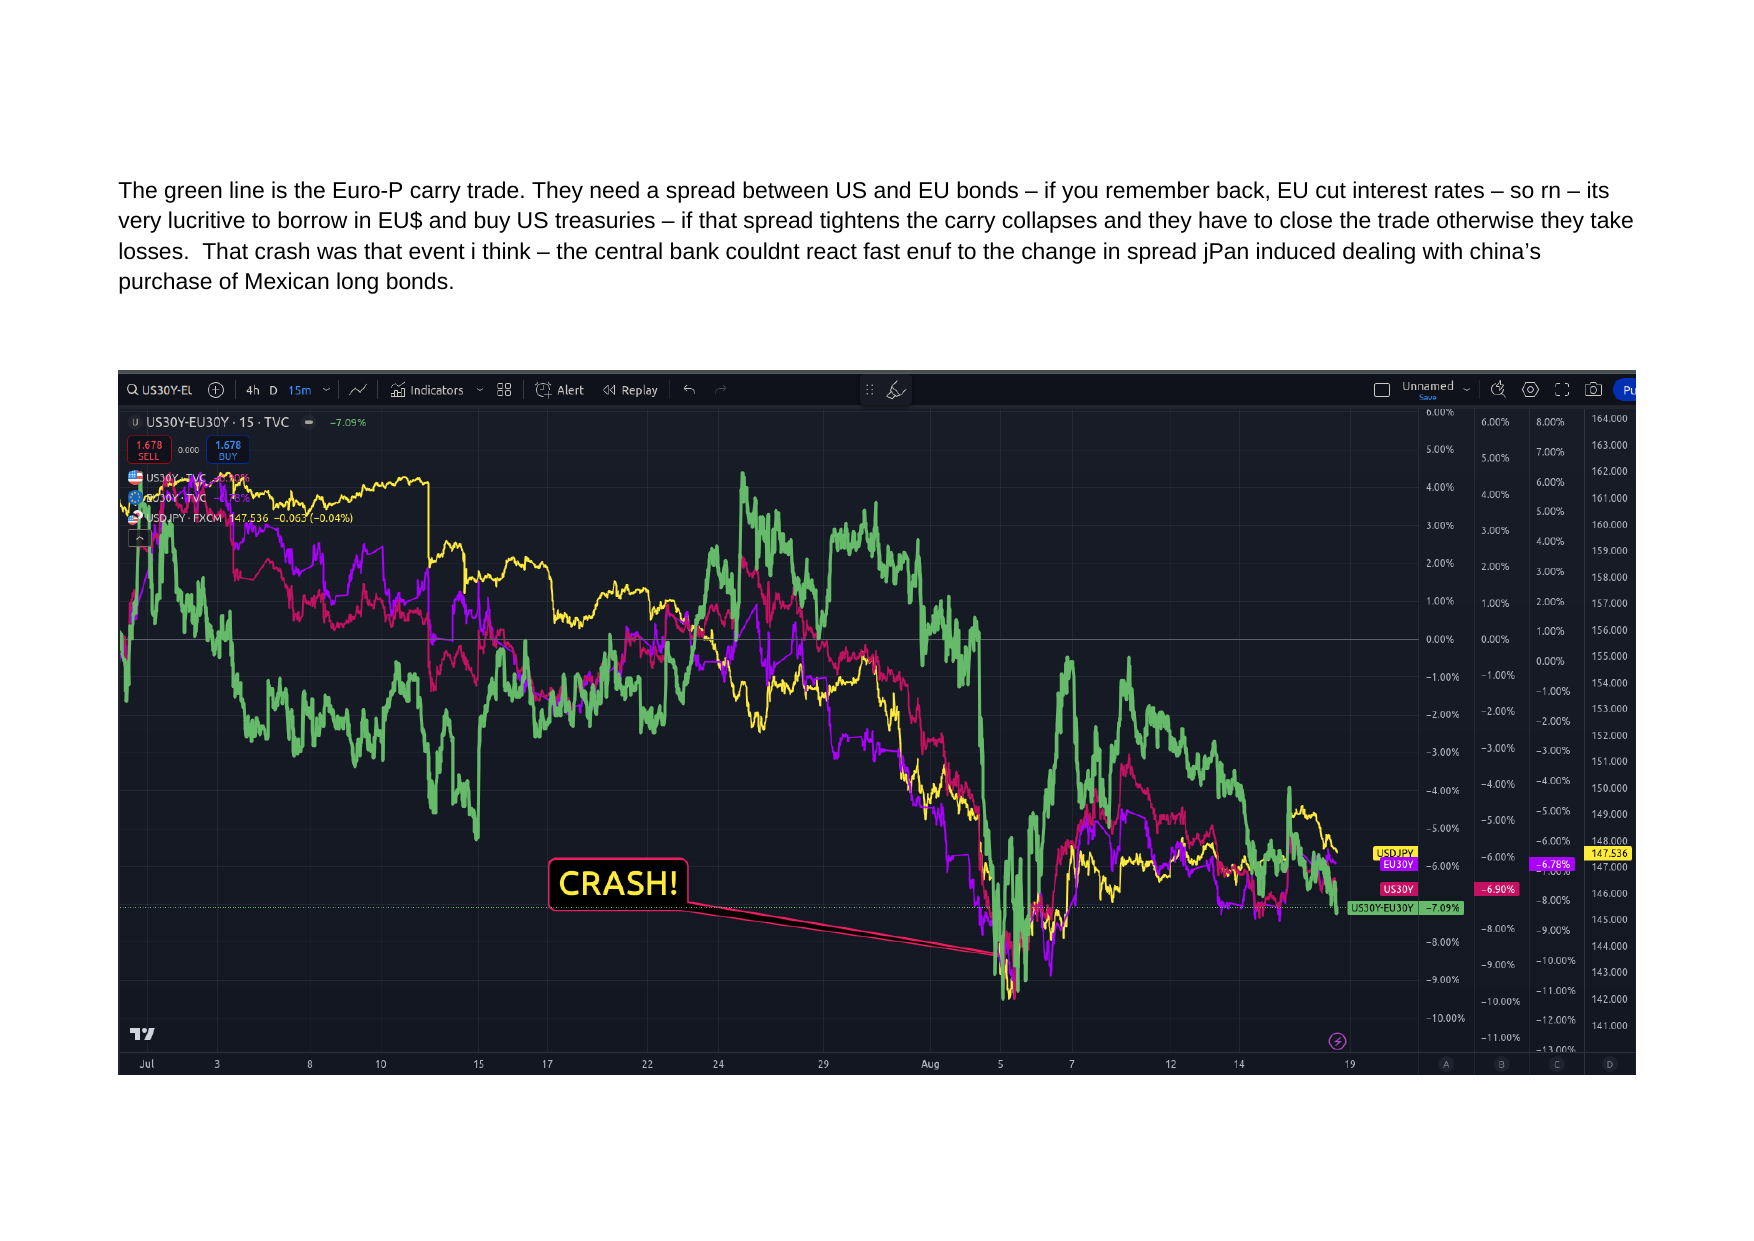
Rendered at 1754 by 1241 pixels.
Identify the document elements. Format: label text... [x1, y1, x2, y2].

picture [118, 370, 1636, 1075]
text The green line is the Euro-P carry trade. They need a spread between US and EU bonds – if you remember back, EU cut interest rates – so rn – its very lucritive to borrow in EU$ and buy US treasuries – if that spread tightens the carry collapses and they have to close the trade otherwise they take losses. That crash was that event i think – the central bank couldnt react fast enuf to the change in spread jPan induced dealing with china’s purchase of Mexican long bonds. [118, 177, 1636, 294]
